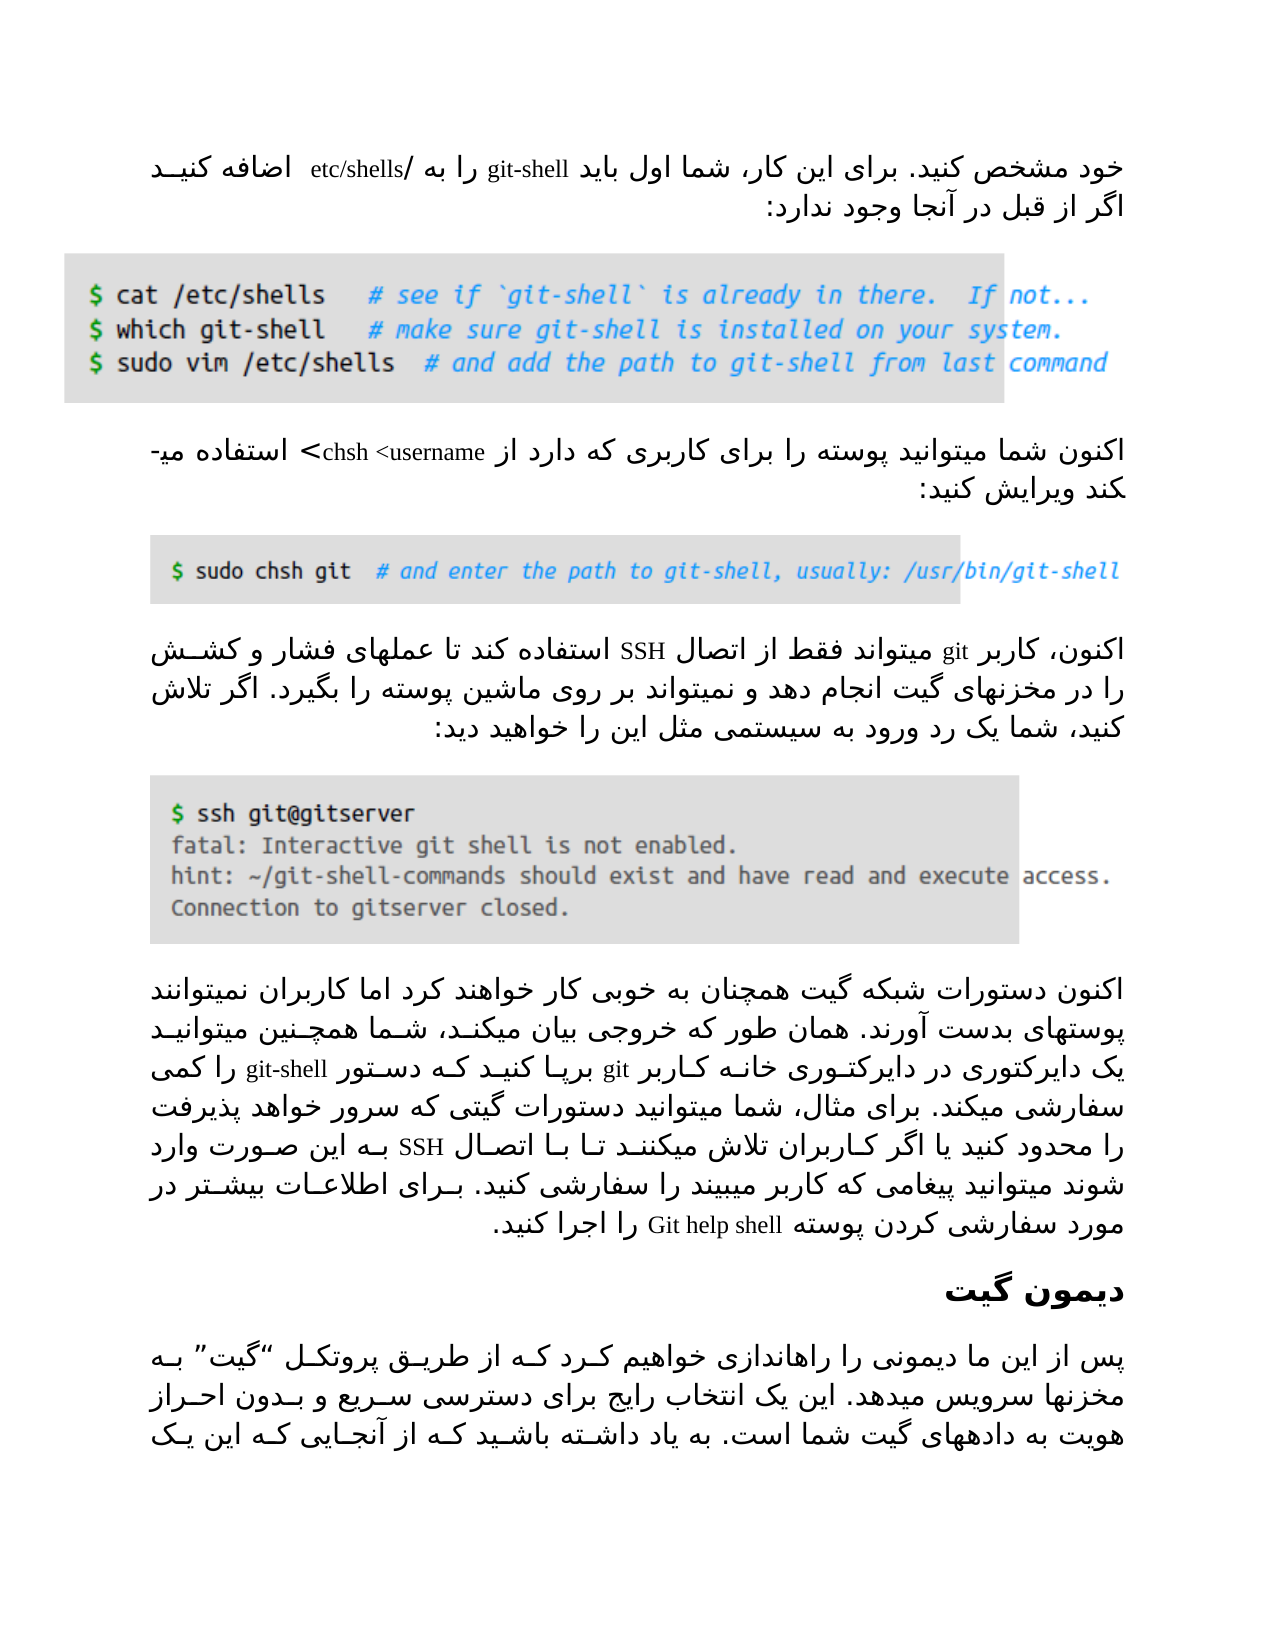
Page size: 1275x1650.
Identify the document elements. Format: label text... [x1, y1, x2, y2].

text اکنون شما میتوانید پوسته را برای کاربری که دارد از chsh <username> استفاده میکند ویرایش کنید: [150, 433, 1125, 506]
text اکنون دستورات شبکه گیت همچنان به خوبی کار خواهند کرد اما کاربران نمیتوانند پوستهای بدست آورند. همان طور که خروجی بیان میکند، شما همچنین میتوانید یک دایرکتوری در دایرکتوری خانه کاربر git برپا کنید که دستور git-shell را کمی سفارشی میکند. برای مثال، شما میتوانید دستورات گیتی که سرور خواهد پذیرفت را محدود کنید یا اگر کاربران تلاش میکنند تا با اتصال SSH به این صورت وارد شوند میتوانید پیغامی که کاربر میبیند را سفارشی کنید. برای اطلاعات بیشتر در مورد سفارشی کردن پوسته Git help shell را اجرا کنید. [150, 972, 1125, 1240]
text اکنون، کاربر git میتواند فقط از اتصال SSH استفاده کند تا عملهای فشار و کشش را در مخزنهای گیت انجام دهد و نمیتواند بر روی ماشین پوسته را بگیرد. اگر تلاش کنید، شما یک رد ورود به سیستمی مثل این را خواهید دید: [150, 632, 1125, 744]
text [150, 1340, 1125, 1452]
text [150, 150, 1125, 223]
text دیمون گیت [150, 1270, 1125, 1309]
